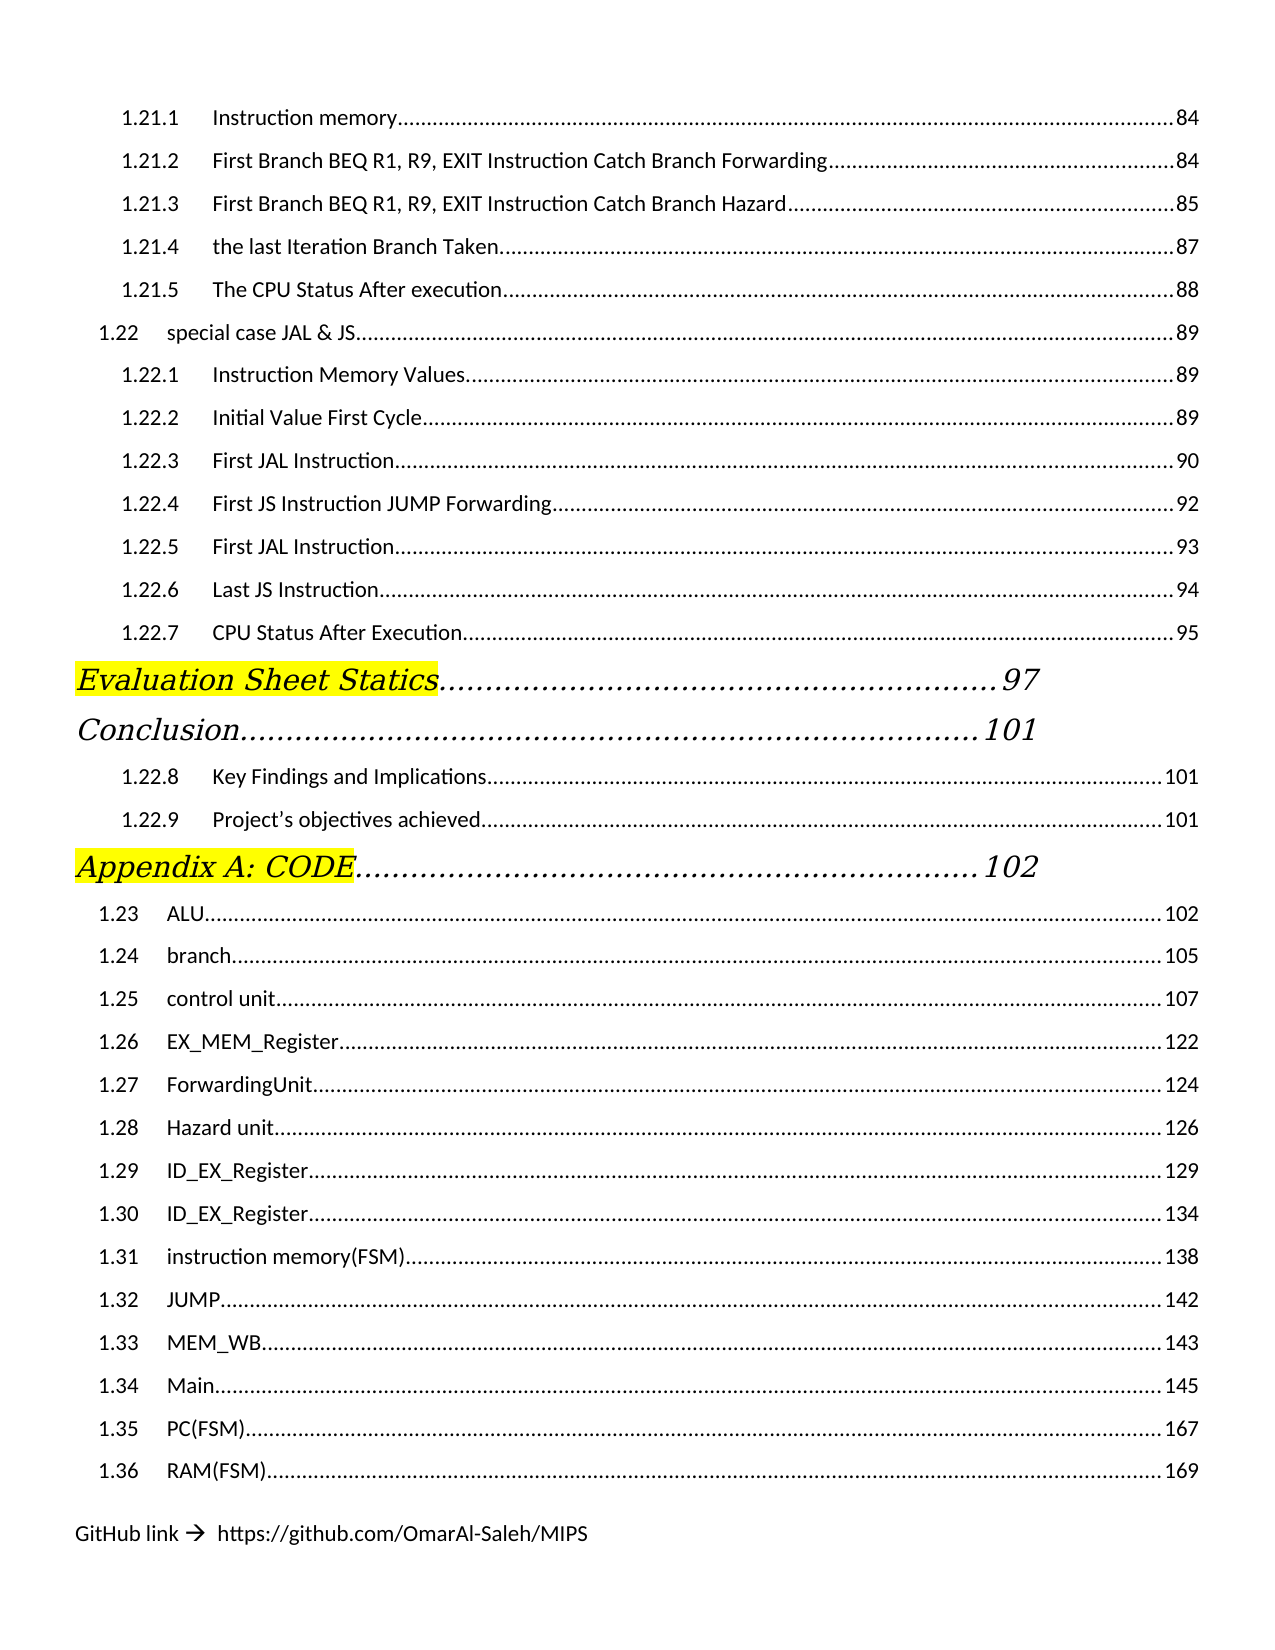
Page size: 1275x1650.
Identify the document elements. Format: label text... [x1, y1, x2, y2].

text Conclusion 101 [75, 712, 1200, 747]
text 1.22 special case JAL & JS 89 [98, 318, 1200, 346]
text 1.35 PC(FSM) 167 [98, 1414, 1200, 1442]
text 1.33 MEM_WB 143 [98, 1328, 1200, 1356]
text 1.21.1 Instruction memory 84 [121, 103, 1200, 131]
text 1.29 ID_EX_Register 129 [98, 1156, 1200, 1184]
text 1.21.4 the last Iteration Branch Taken. 87 [121, 232, 1200, 260]
text 1.28 Hazard unit 126 [98, 1113, 1200, 1141]
text 1.24 branch 105 [98, 942, 1200, 969]
text 1.22.8 Key Findings and Implications 101 [121, 762, 1200, 790]
text 1.21.5 The CPU Status After execution 88 [121, 275, 1200, 303]
text 1.22.2 Initial Value First Cycle 89 [121, 403, 1200, 431]
text 1.21.3 First Branch BEQ R1, R9, EXIT Instruction Catch Branch Hazard 85 [121, 189, 1200, 217]
text 1.22.7 CPU Status After Execution. 95 [121, 618, 1200, 646]
text Evaluation Sheet Statics 97 [438, 661, 1200, 696]
text 1.22.4 First JS Instruction JUMP Forwarding 92 [121, 489, 1200, 517]
text 1.31 instruction memory(FSM) 138 [98, 1242, 1200, 1270]
text Appendix A: CODE 102 [354, 848, 1200, 883]
text 1.22.5 First JAL Instruction 93 [121, 532, 1200, 560]
text 1.22.1 Instruction Memory Values. 89 [121, 361, 1200, 388]
text 1.22.6 Last JS Instruction 94 [121, 575, 1200, 603]
text 1.27 ForwardingUnit 124 [98, 1070, 1200, 1098]
text 1.26 EX_MEM_Register 122 [98, 1027, 1200, 1055]
text 1.25 control unit 107 [98, 984, 1200, 1012]
text 1.22.3 First JAL Instruction 90 [121, 446, 1200, 474]
text 1.32 JUMP 142 [98, 1285, 1200, 1313]
text 1.21.2 First Branch BEQ R1, R9, EXIT Instruction Catch Branch Forwarding 84 [121, 146, 1200, 174]
text 1.36 RAM(FSM) 169 [98, 1457, 1200, 1484]
text 1.30 ID_EX_Register 134 [98, 1199, 1200, 1227]
text 1.34 Main 145 [98, 1371, 1200, 1399]
text 1.23 ALU 102 [98, 899, 1200, 927]
text 1.22.9 Project’s objectives achieved. 101 [121, 805, 1200, 833]
